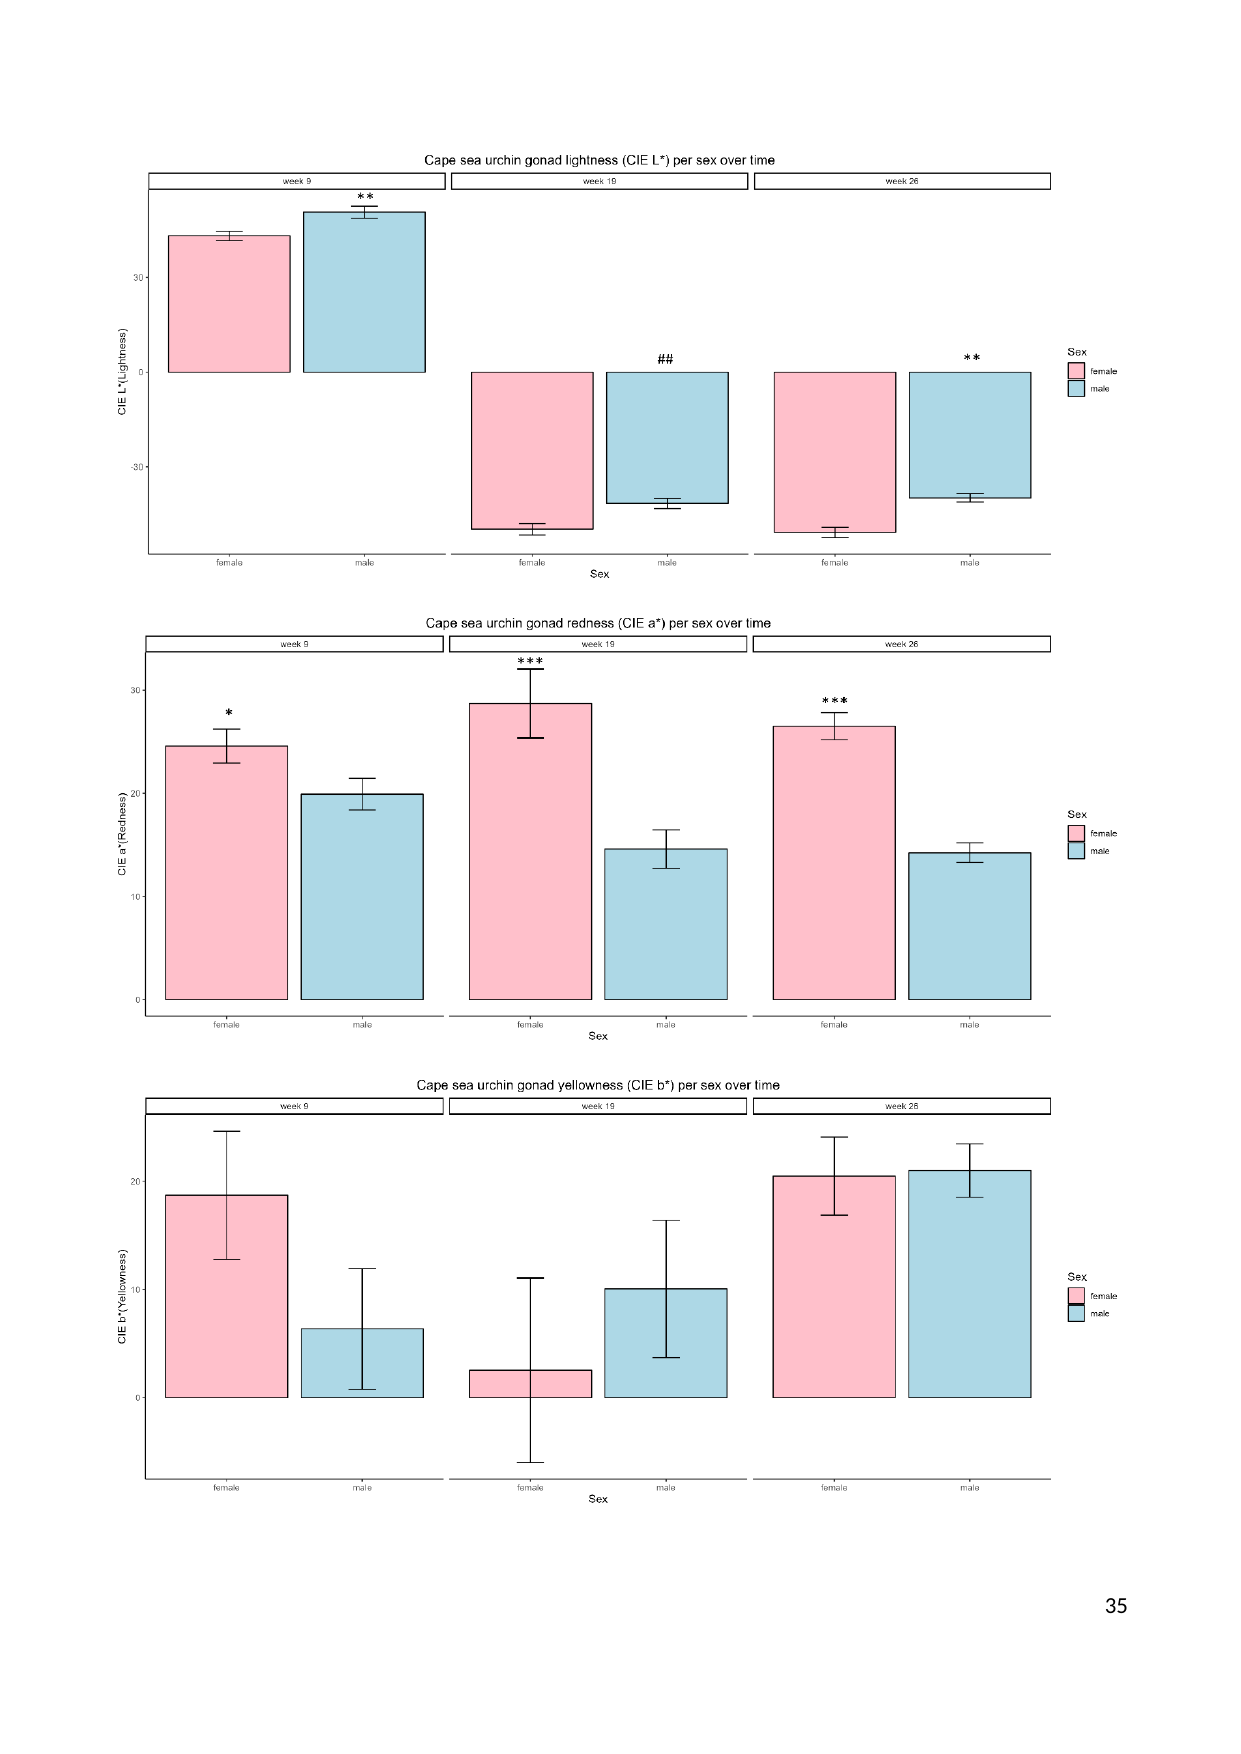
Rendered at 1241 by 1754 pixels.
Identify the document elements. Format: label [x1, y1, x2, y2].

picture [112, 612, 1128, 1047]
picture [112, 150, 1128, 585]
picture [112, 1074, 1128, 1510]
